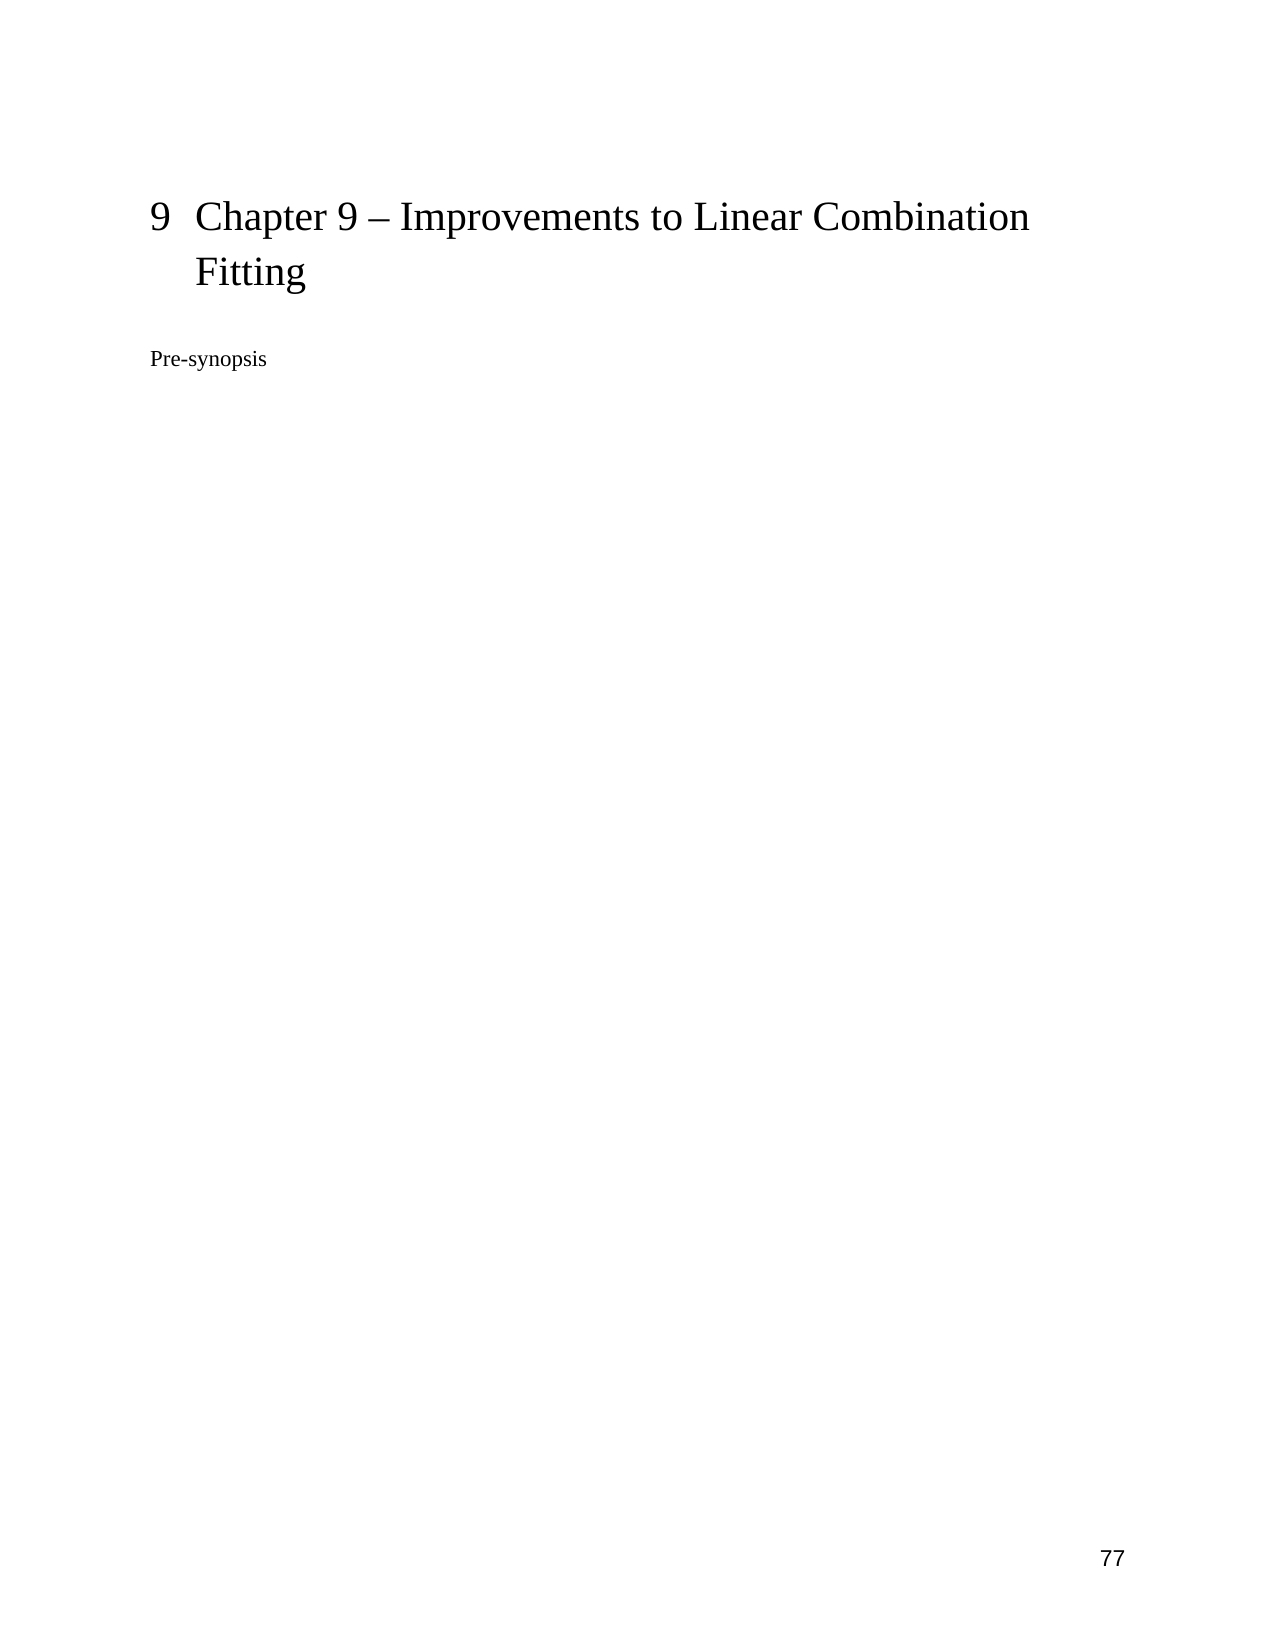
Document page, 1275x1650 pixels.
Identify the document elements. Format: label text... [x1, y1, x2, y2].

subtitle Chapter 9 – Improvements to Linear Combination Fitting [150, 192, 1125, 295]
text Pre-synopsis [150, 344, 1125, 371]
